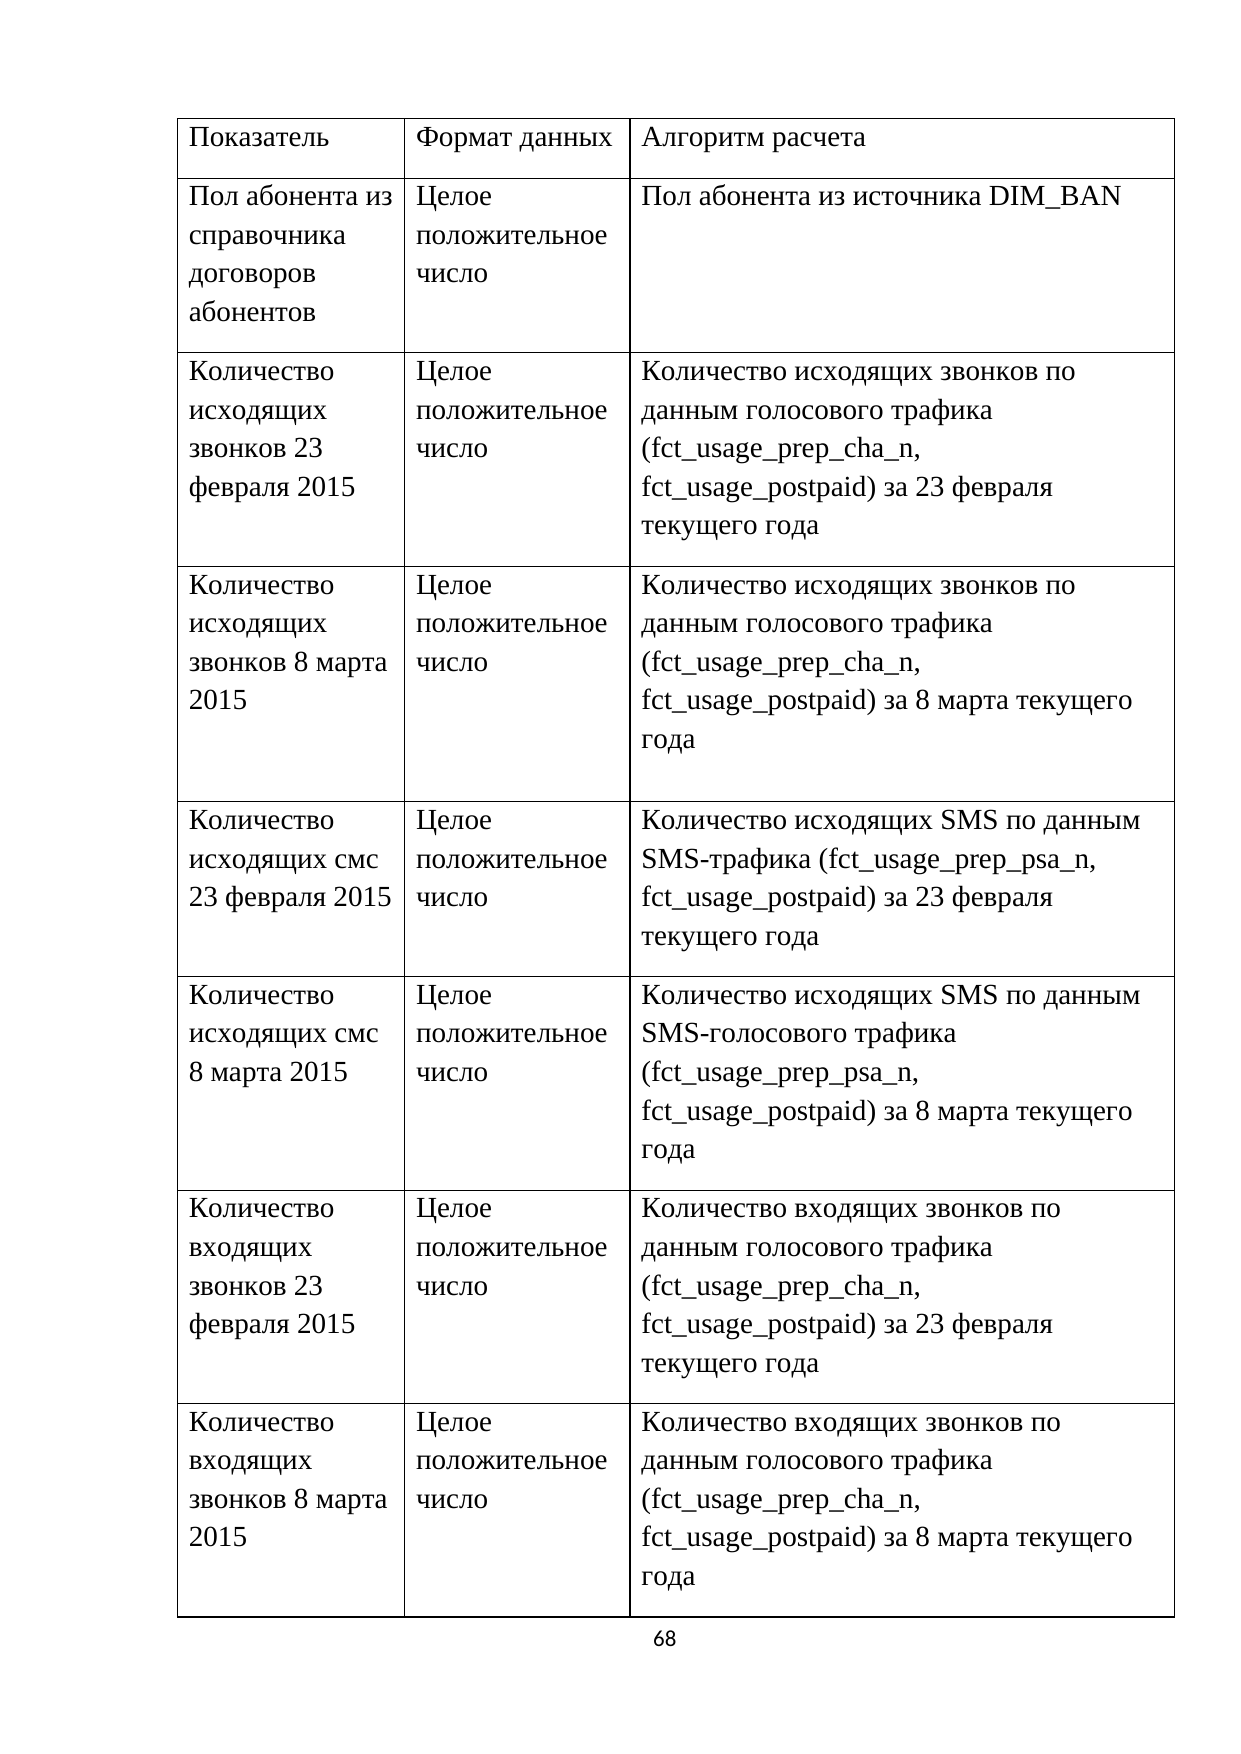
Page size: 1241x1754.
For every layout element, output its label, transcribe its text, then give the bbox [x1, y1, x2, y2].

table_cell Целое положительное число [405, 179, 629, 352]
table_cell Целое положительное число [405, 1191, 629, 1403]
table_cell Количество исходящих звонков 8 марта 2015 [178, 567, 404, 801]
table_cell Количество входящих звонков по данным голосового трафика (fct_usage_prep_cha_n, fct_usage_postpaid) за 8 марта текущего года [631, 1404, 1174, 1616]
table_cell Целое положительное число [405, 567, 629, 801]
table_cell Количество исходящих звонков по данным голосового трафика (fct_usage_prep_cha_n, fct_usage_postpaid) за 8 марта текущего года [631, 567, 1174, 801]
table_header Формат данных [405, 119, 629, 177]
table_cell Количество входящих звонков по данным голосового трафика (fct_usage_prep_cha_n, fct_usage_postpaid) за 23 февраля текущего года [631, 1191, 1174, 1403]
table_cell Пол абонента из источника DIM_BAN [631, 179, 1174, 352]
table_cell Количество исходящих звонков 23 февраля 2015 [178, 353, 404, 566]
table_cell Количество исходящих смс 23 февраля 2015 [178, 802, 404, 976]
table_cell Количество исходящих SMS по данным SMS-голосового трафика (fct_usage_prep_psa_n, fct_usage_postpaid) за 8 марта текущего года [631, 977, 1174, 1189]
table_cell Количество входящих звонков 8 марта 2015 [178, 1404, 404, 1616]
table_cell Целое положительное число [405, 1404, 629, 1616]
table_cell Количество исходящих звонков по данным голосового трафика (fct_usage_prep_cha_n, fct_usage_postpaid) за 23 февраля текущего года [631, 353, 1174, 566]
table_header Алгоритм расчета [631, 119, 1174, 177]
table_cell Количество исходящих SMS по данным SMS-трафика (fct_usage_prep_psa_n, fct_usage_postpaid) за 23 февраля текущего года [631, 802, 1174, 976]
table_header Показатель [178, 119, 404, 177]
table_cell Целое положительное число [405, 977, 629, 1189]
table_cell Пол абонента из справочника договоров абонентов [178, 179, 404, 352]
table_cell Количество входящих звонков 23 февраля 2015 [178, 1191, 404, 1403]
table_cell Целое положительное число [405, 353, 629, 566]
table_cell Количество исходящих смс 8 марта 2015 [178, 977, 404, 1189]
table_cell Целое положительное число [405, 802, 629, 976]
